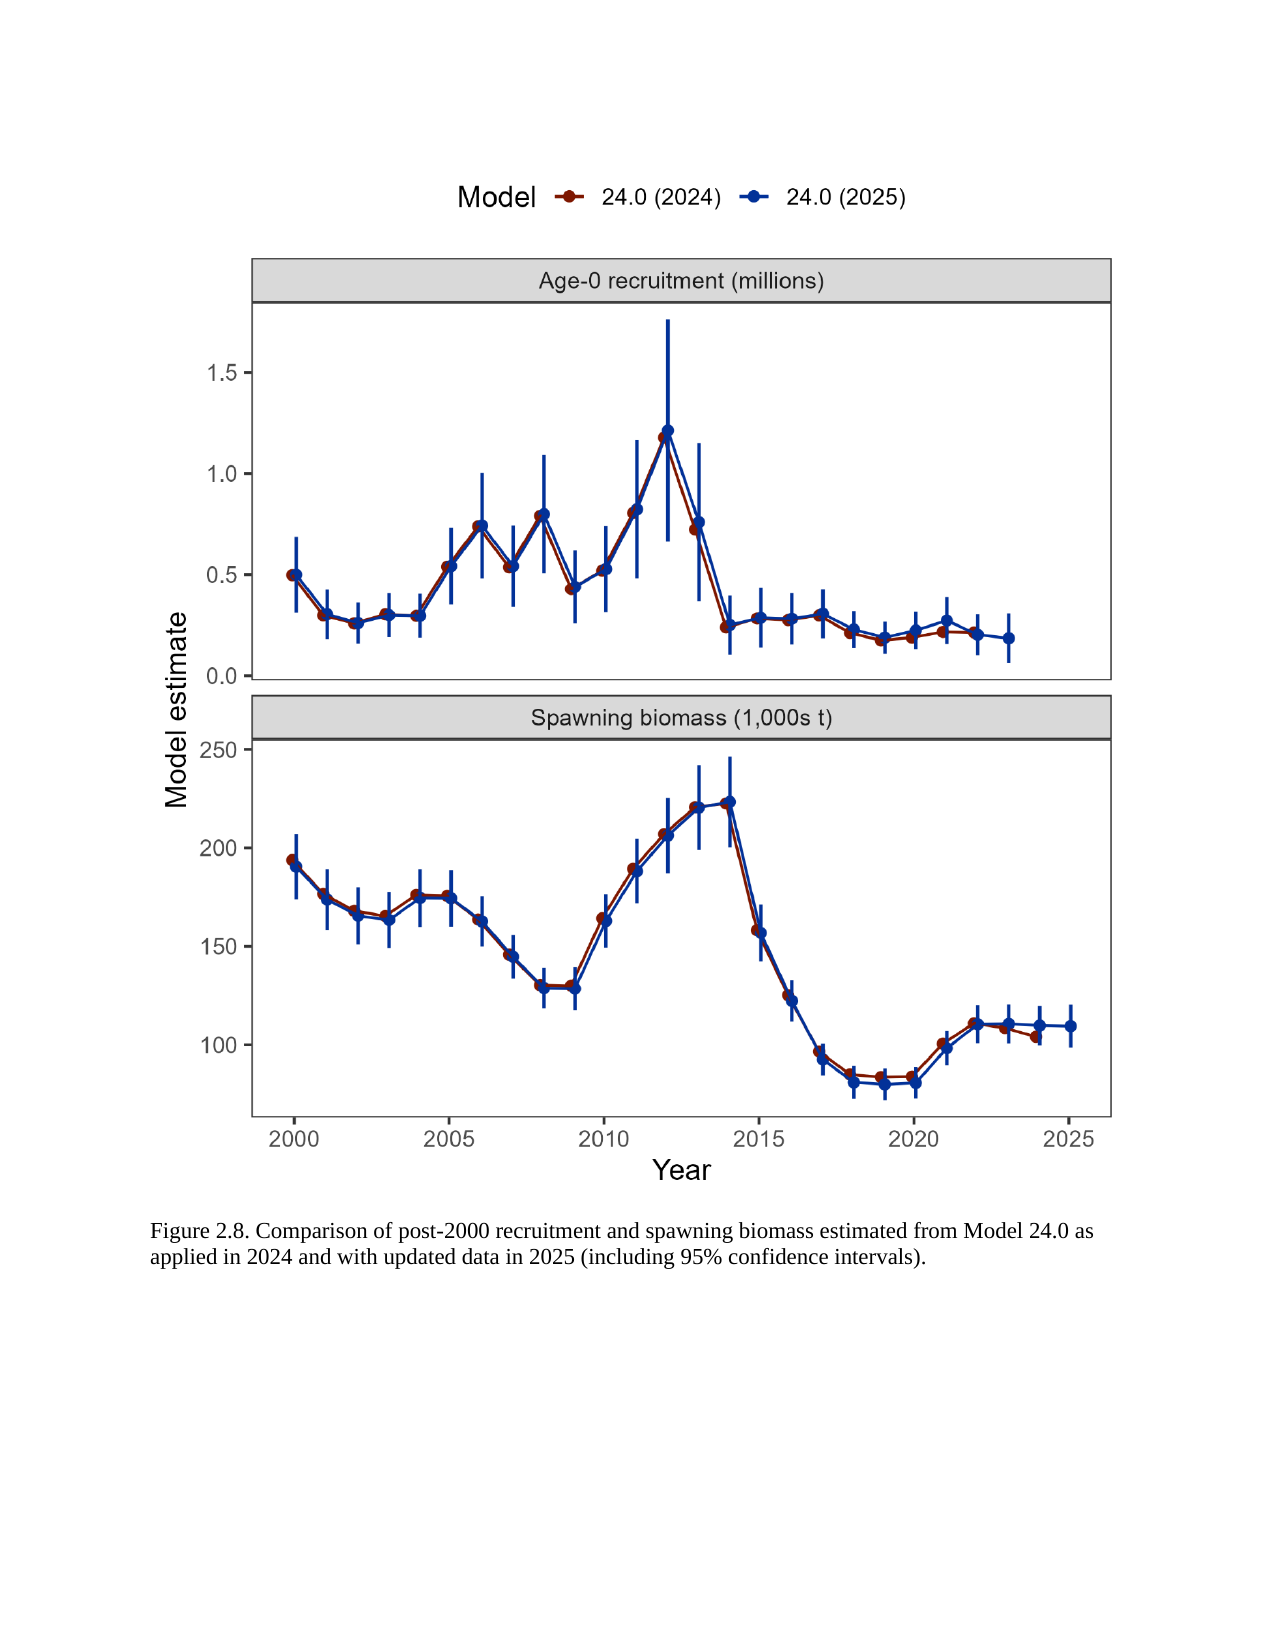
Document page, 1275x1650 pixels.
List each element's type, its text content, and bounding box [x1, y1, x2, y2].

subtitle Figure 2.8. Comparison of post-2000 recruitment and spawning biomass estimated from Model 24.0 as applied in 2024 and with updated data in 2025 (including 95% confidence intervals). [150, 1217, 1125, 1269]
picture [150, 150, 1125, 1200]
